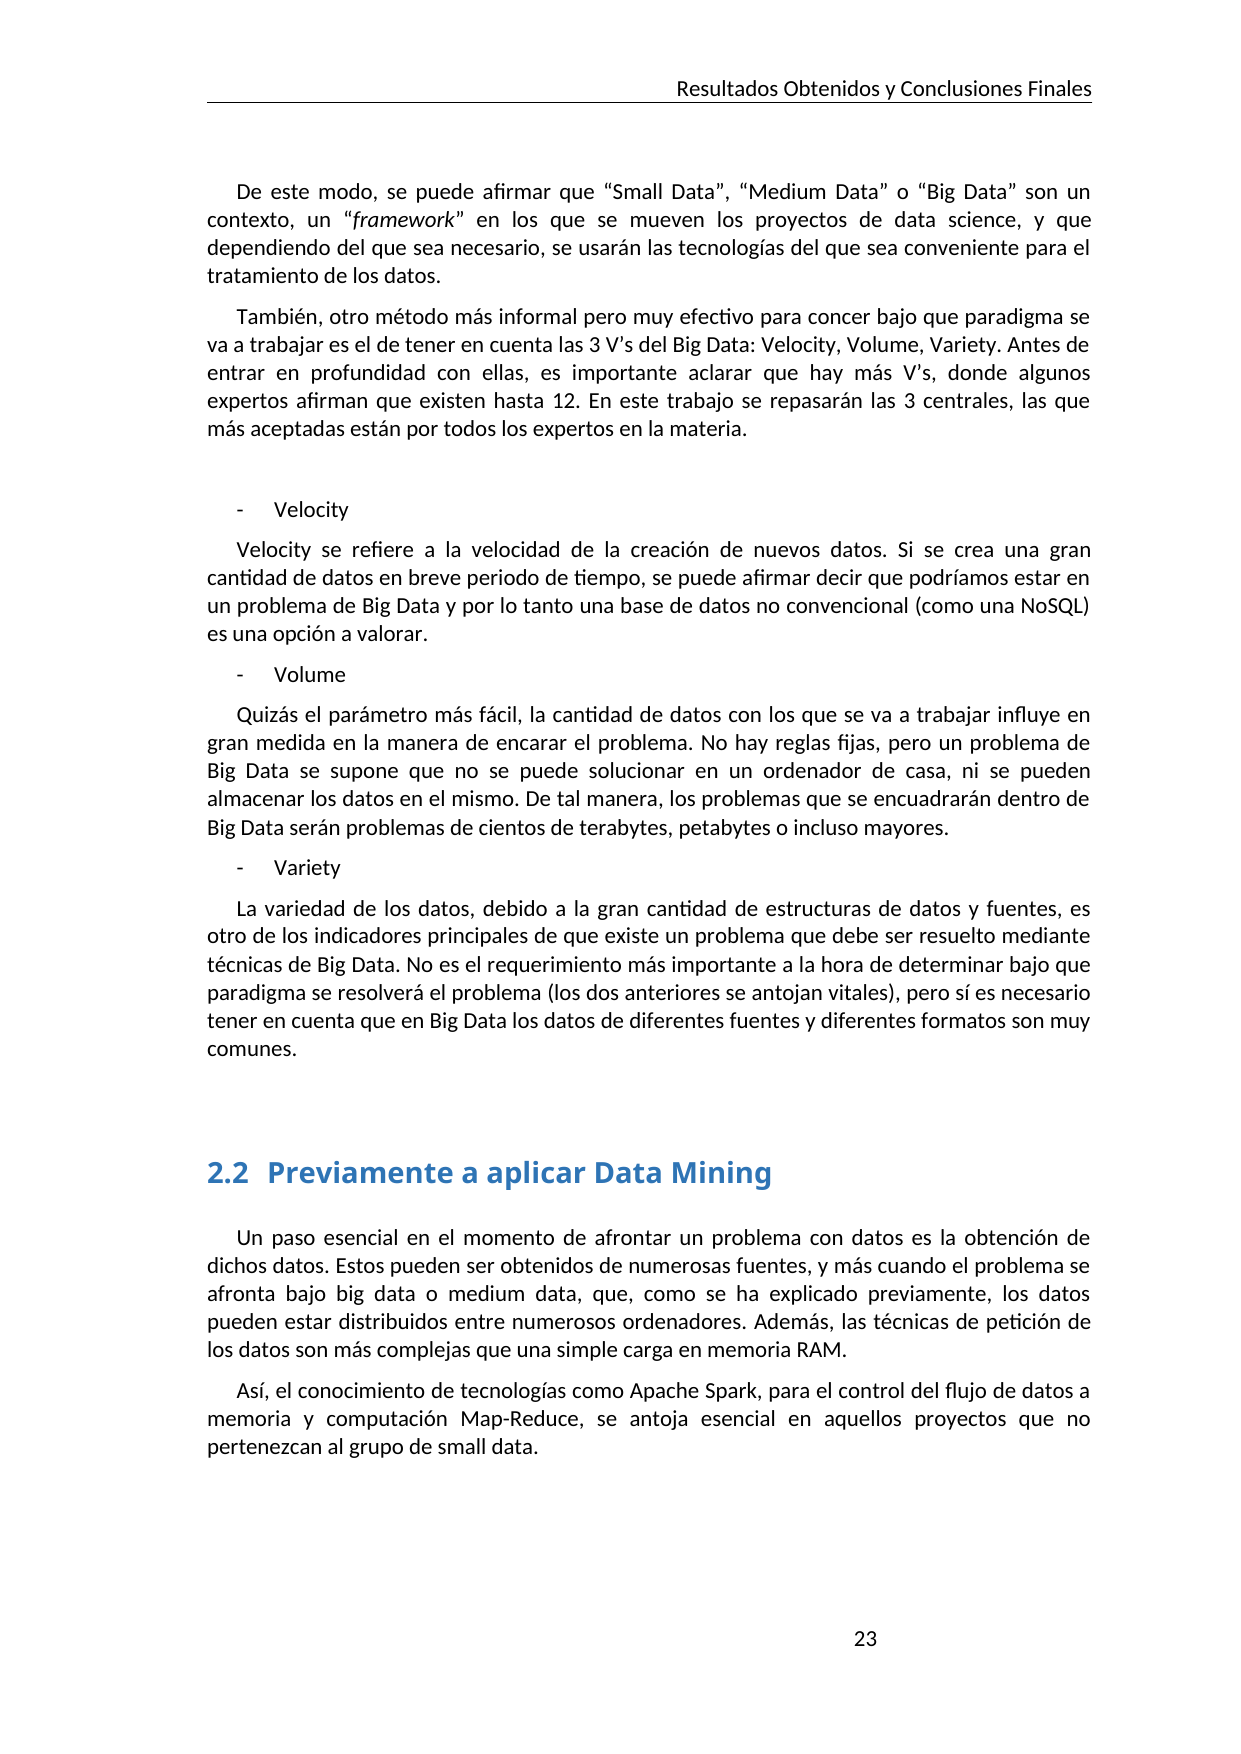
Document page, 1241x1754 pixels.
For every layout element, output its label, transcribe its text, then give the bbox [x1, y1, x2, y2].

text Un paso esencial en el momento de afrontar un problema con datos es la obtención de dichos datos. Estos pueden ser obtenidos de numerosas fuentes, y más cuando el problema se afronta bajo big data o medium data, que, como se ha explicado previamente, los datos pueden estar distribuidos entre numerosos ordenadores. Además, las técnicas de petición de los datos son más complejas que una simple carga en memoria RAM. [207, 1223, 1092, 1363]
text También, otro método más informal pero muy efectivo para concer bajo que paradigma se va a trabajar es el de tener en cuenta las 3 V’s del Big Data: Velocity, Volume, Variety. Antes de entrar en profundidad con ellas, es importante aclarar que hay más V’s, donde algunos expertos afirman que existen hasta 12. En este trabajo se repasarán las 3 centrales, las que más aceptadas están por todos los expertos en la materia. [207, 302, 1092, 442]
text Quizás el parámetro más fácil, la cantidad de datos con los que se va a trabajar influye en gran medida en la manera de encarar el problema. No hay reglas fijas, pero un problema de Big Data se supone que no se puede solucionar en un ordenador de casa, ni se pueden almacenar los datos en el mismo. De tal manera, los problemas que se encuadrarán dentro de Big Data serán problemas de cientos de terabytes, petabytes o incluso mayores. [207, 701, 1092, 841]
list Velocity [236, 495, 1092, 523]
list Volume [236, 660, 1092, 688]
text Velocity se refiere a la velocidad de la creación de nuevos datos. Si se crea una gran cantidad de datos en breve periodo de tiempo, se puede afirmar decir que podríamos estar en un problema de Big Data y por lo tanto una base de datos no convencional (como una NoSQL) es una opción a valorar. [207, 535, 1092, 647]
subtitle Previamente a aplicar Data Mining [207, 1152, 1092, 1192]
text Así, el conocimiento de tecnologías como Apache Spark, para el control del flujo de datos a memoria y computación Map-Reduce, se antoja esencial en aquellos proyectos que no pertenezcan al grupo de small data. [207, 1376, 1092, 1460]
list Variety [236, 853, 1092, 881]
text La variedad de los datos, debido a la gran cantidad de estructuras de datos y fuentes, es otro de los indicadores principales de que existe un problema que debe ser resuelto mediante técnicas de Big Data. No es el requerimiento más importante a la hora de determinar bajo que paradigma se resolverá el problema (los dos anteriores se antojan vitales), pero sí es necesario tener en cuenta que en Big Data los datos de diferentes fuentes y diferentes formatos son muy comunes. [207, 894, 1092, 1062]
text De este modo, se puede afirmar que “Small Data”, “Medium Data” o “Big Data” son un contexto, un “framework” en los que se mueven los proyectos de data science, y que dependiendo del que sea necesario, se usarán las tecnologías del que sea conveniente para el tratamiento de los datos. [207, 177, 1092, 289]
